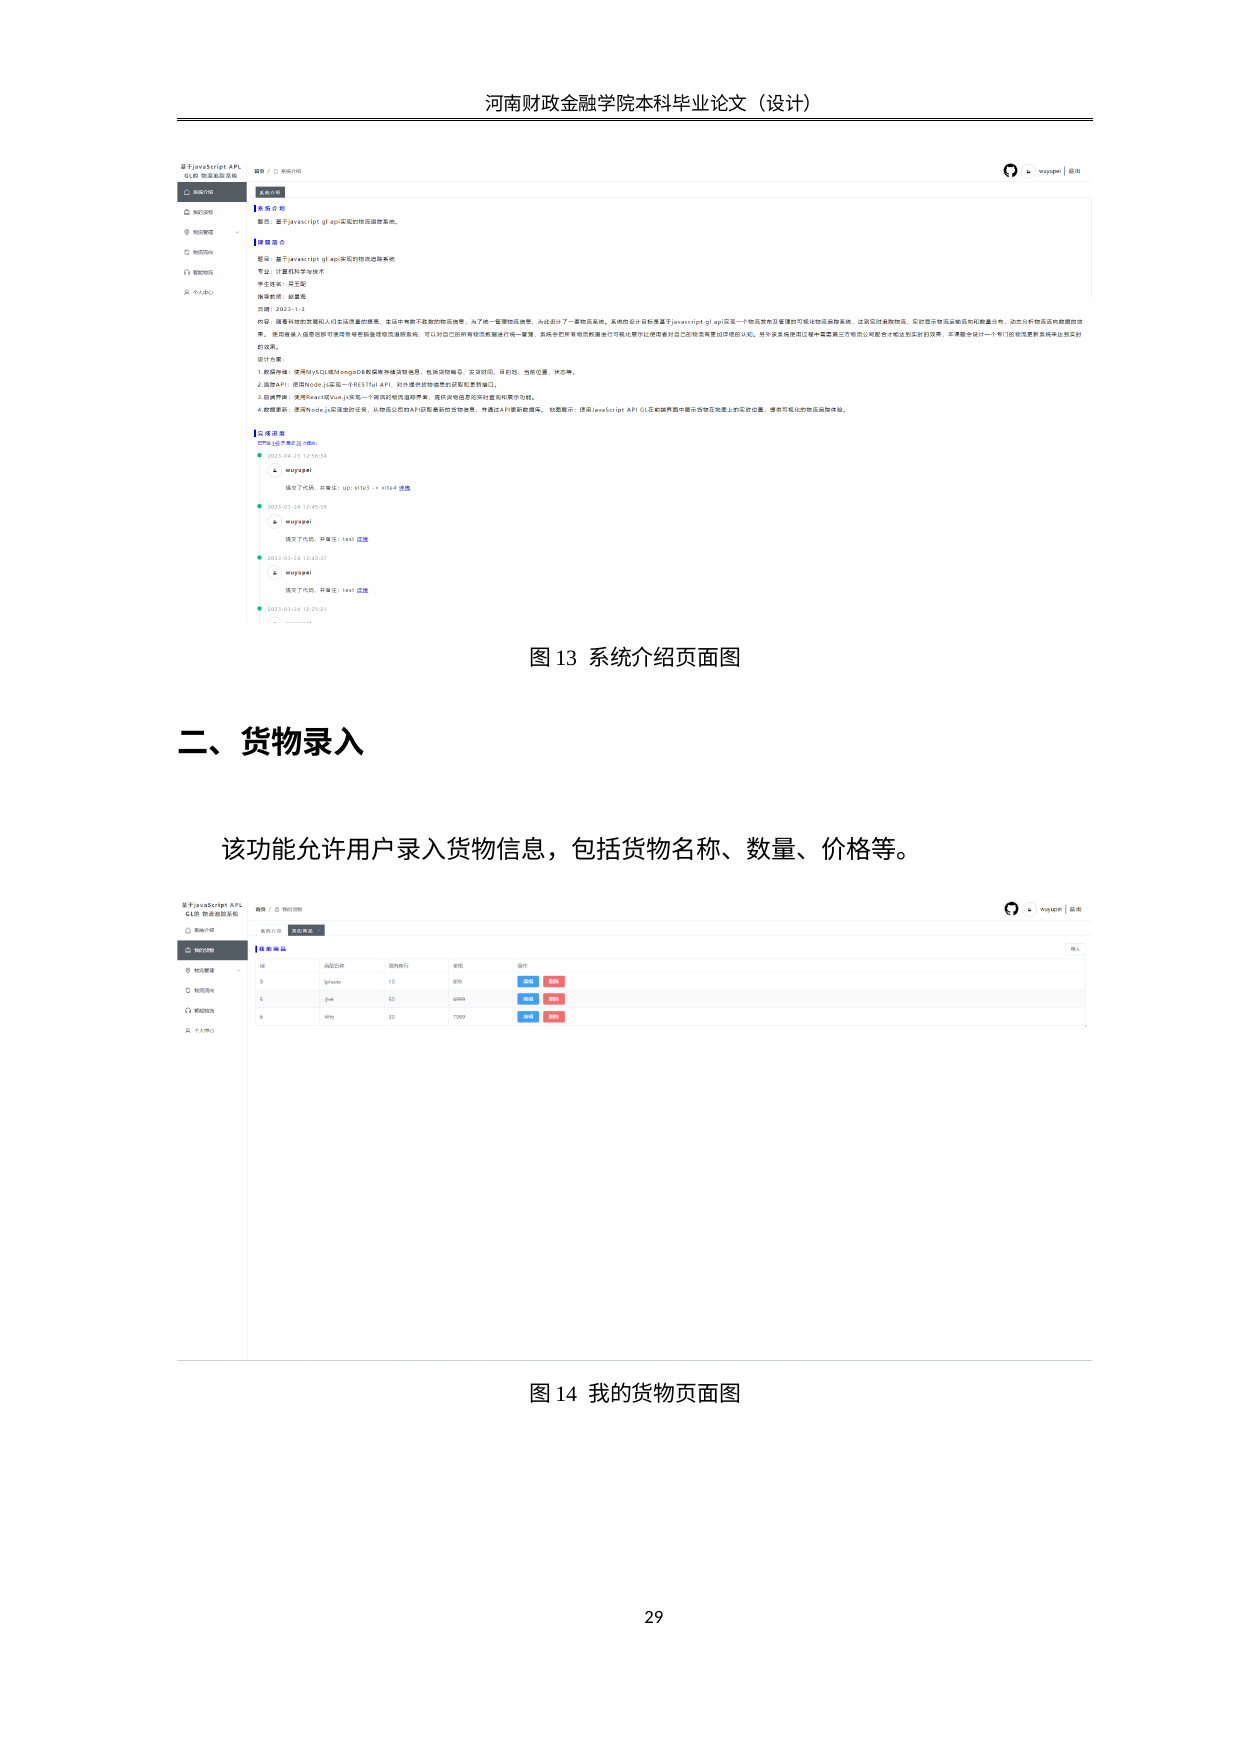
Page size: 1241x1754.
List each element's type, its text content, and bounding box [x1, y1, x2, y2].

picture [177, 163, 1092, 623]
picture [177, 900, 1093, 1361]
list 货物录入 [133, 706, 1093, 774]
text 图13 系统介绍页面图 [177, 638, 1093, 672]
text 图14 我的货物页面图 [177, 1375, 1093, 1409]
text 该功能允许用户录入货物信息，包括货物名称、数量、价格等。 [177, 814, 1093, 882]
